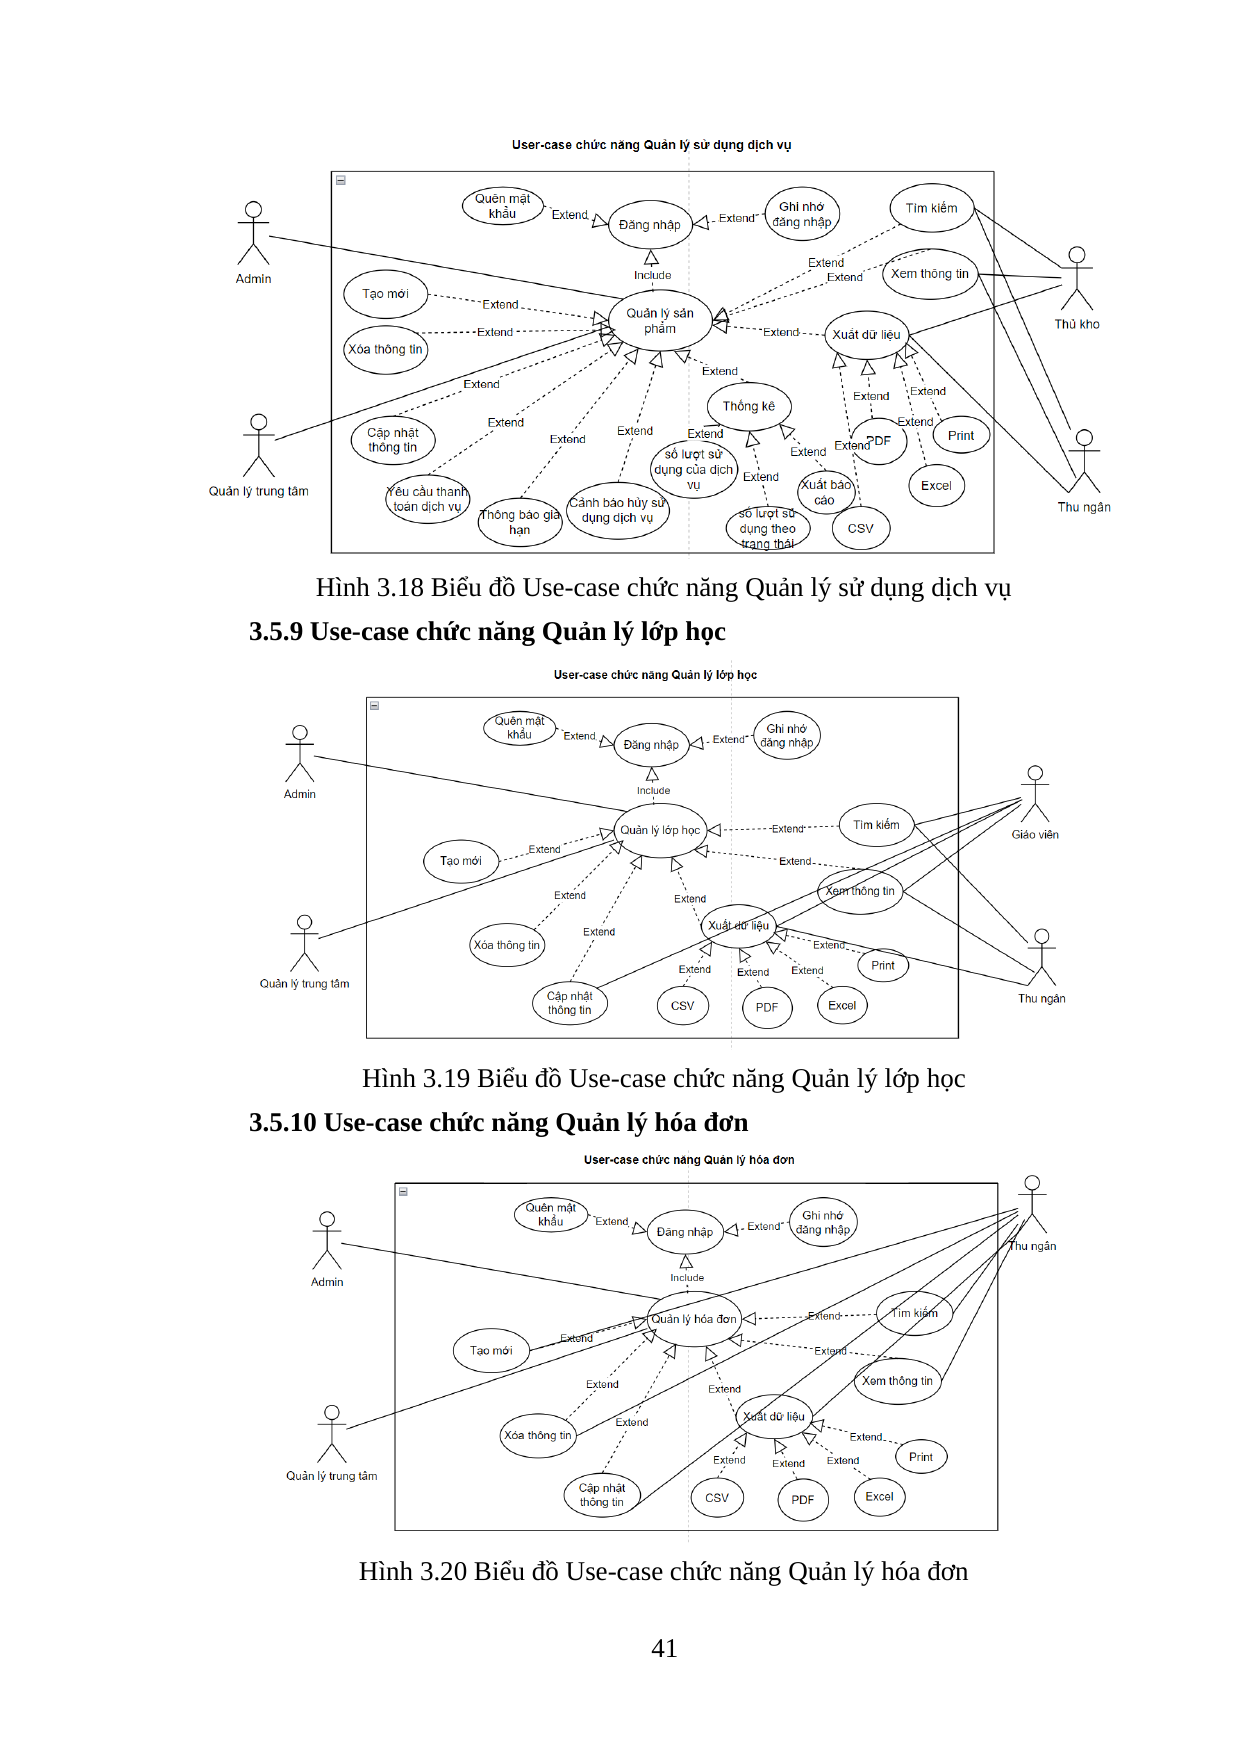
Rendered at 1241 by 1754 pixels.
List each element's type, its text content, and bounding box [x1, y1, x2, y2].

text Hình 3.18 Biểu đồ Use-case chức năng Quản lý sử dụng dịch vụ [98, 571, 1230, 602]
subtitle 3.5.9 Use-case chức năng Quản lý lớp học [249, 615, 1230, 646]
text Hình 3.20 Biểu đồ Use-case chức năng Quản lý hóa đơn [98, 1555, 1230, 1586]
subtitle 3.5.10 Use-case chức năng Quản lý hóa đơn [249, 1106, 1230, 1137]
picture [253, 658, 1075, 1050]
text Hình 3.19 Biểu đồ Use-case chức năng Quản lý lớp học [98, 1062, 1230, 1093]
picture [267, 1149, 1061, 1543]
picture [207, 137, 1121, 559]
